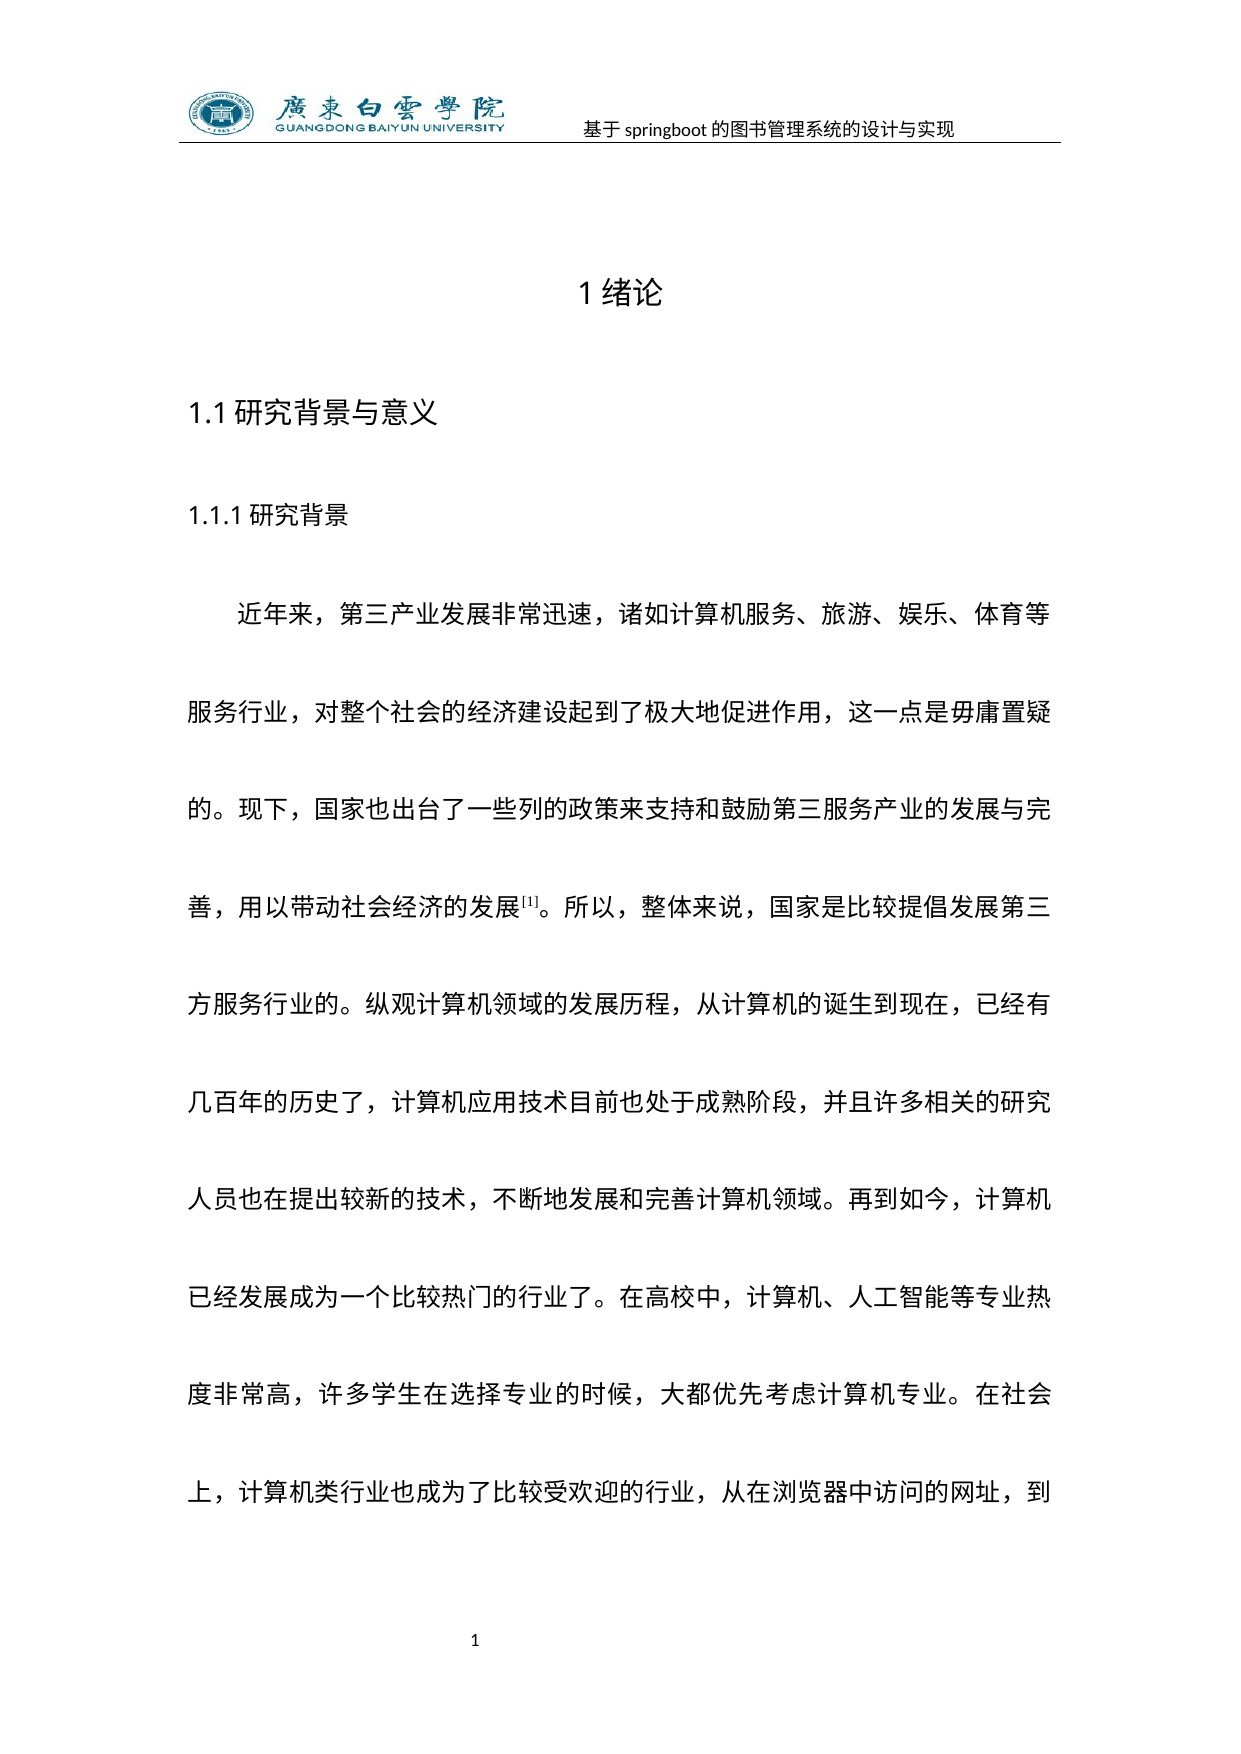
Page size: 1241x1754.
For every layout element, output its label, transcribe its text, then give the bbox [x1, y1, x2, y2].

picture [187, 90, 508, 136]
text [187, 580, 1053, 1523]
subtitle 1绪论 [187, 258, 1053, 323]
subtitle 1.1研究背景与意义 [187, 378, 1053, 443]
subtitle 1.1.1研究背景 [187, 481, 1053, 546]
